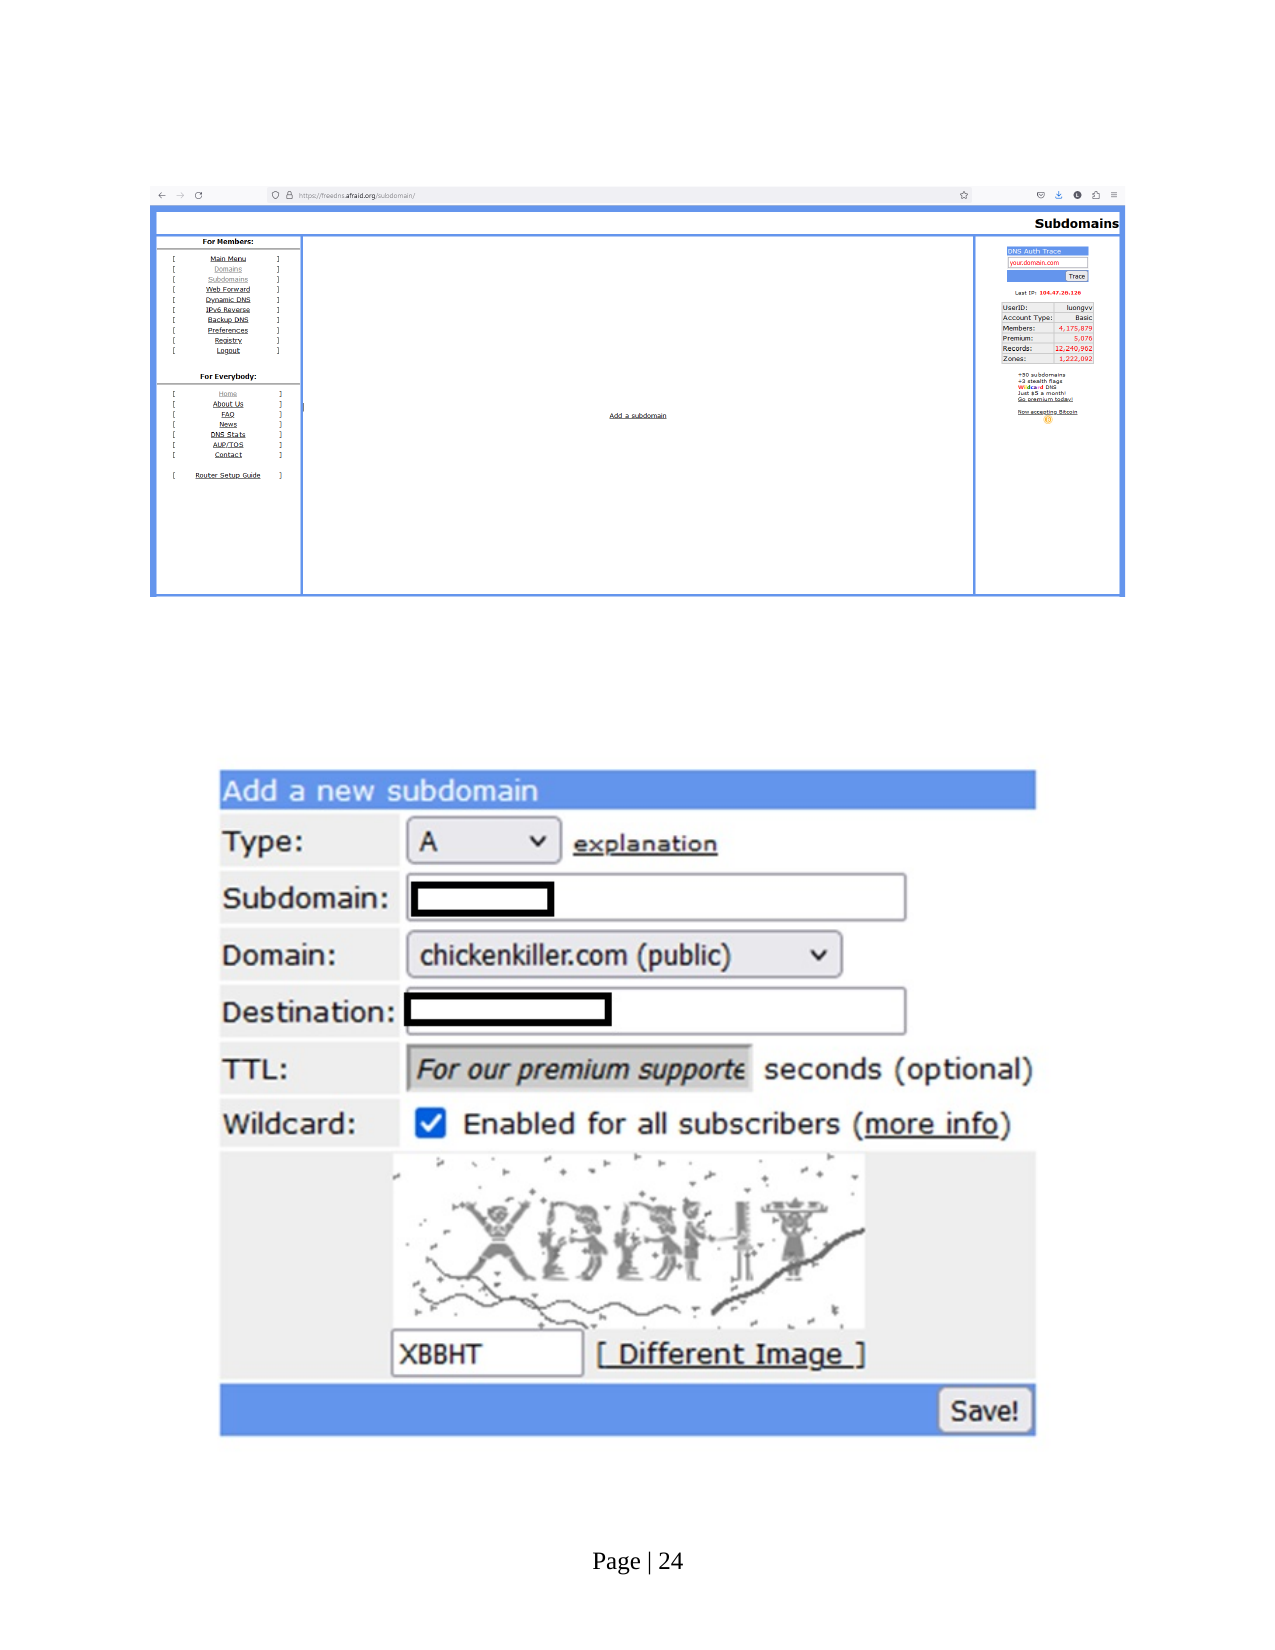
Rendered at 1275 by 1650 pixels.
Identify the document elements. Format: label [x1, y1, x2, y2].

picture [150, 186, 1125, 597]
picture [150, 733, 1125, 1467]
